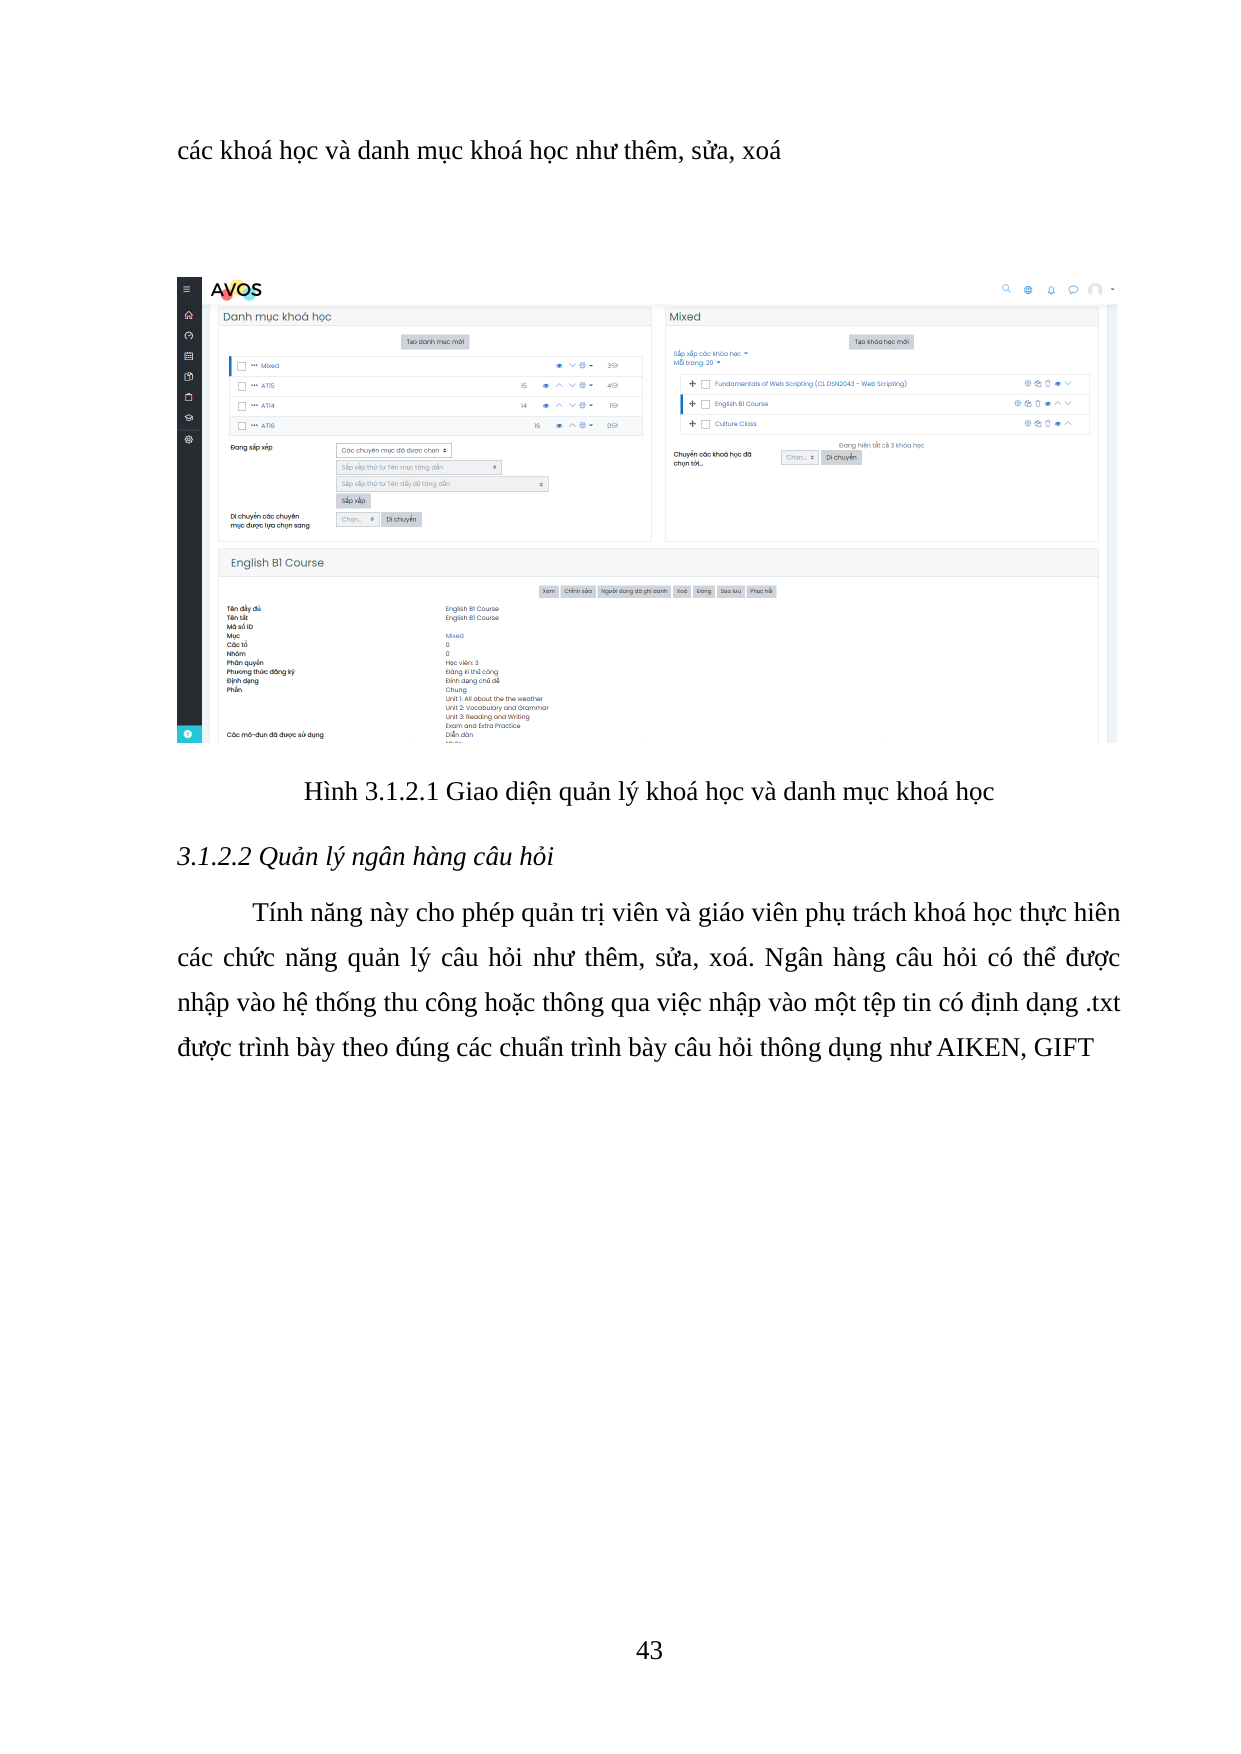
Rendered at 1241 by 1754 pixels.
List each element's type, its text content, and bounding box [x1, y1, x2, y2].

text Hình 3.1.2.1 Giao diện quản lý khoá học và danh mục khoá học [177, 772, 1122, 810]
subtitle Quản lý ngân hàng câu hỏi [177, 837, 1122, 874]
picture [177, 277, 1118, 743]
text Tính năng này cho phép quản trị viên và giáo viên phụ trách khoá học thực hiên các chức năng quản lý câu hỏi như thêm, sửa, xoá. Ngân hàng câu hỏi có thể được nhập vào hệ thống thu công hoặc thông qua việc nhập vào một tệp tin có định dạng .txt được trình bày theo đúng các chuẩn trình bày câu hỏi thông dụng như AIKEN, GIFT [177, 893, 1122, 1066]
